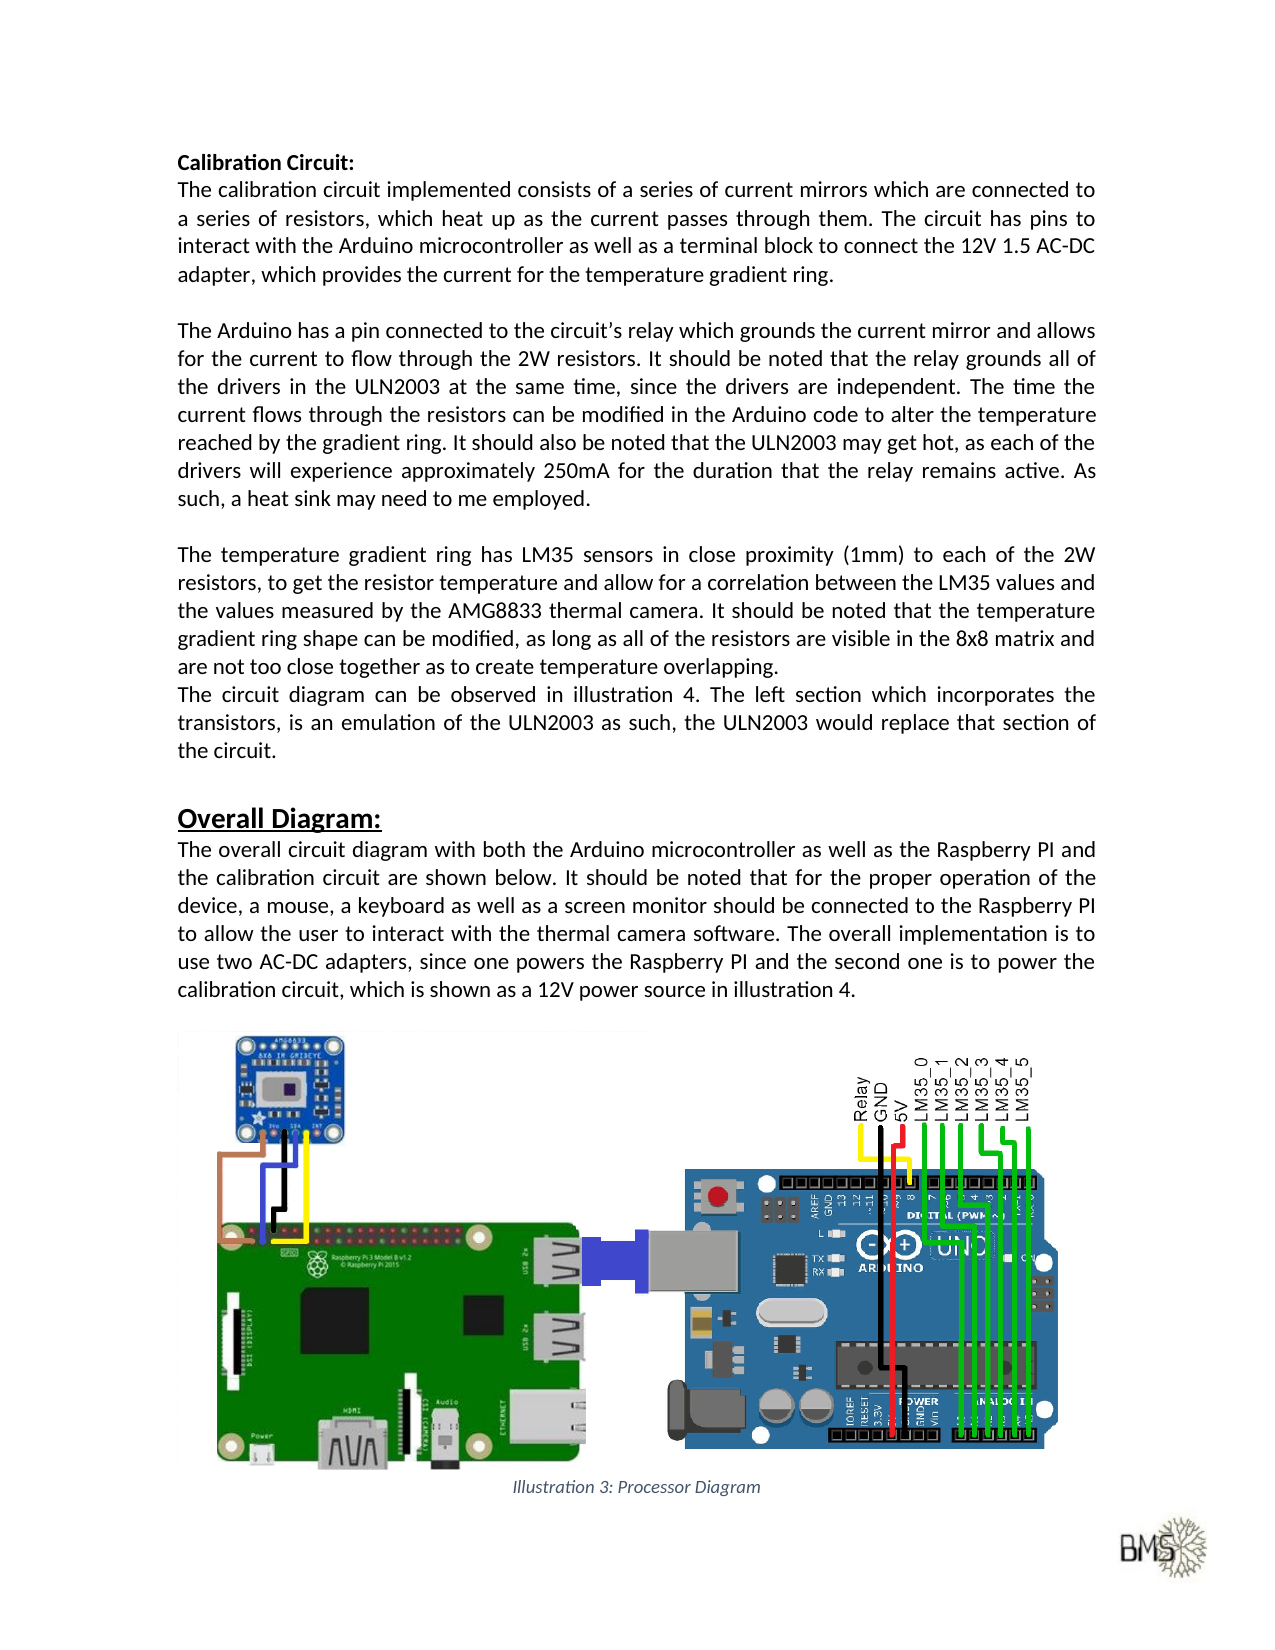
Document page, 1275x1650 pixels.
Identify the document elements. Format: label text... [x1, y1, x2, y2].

picture [177, 1031, 1065, 1476]
picture [1116, 1502, 1207, 1593]
text The circuit diagram can be observed in illustration 4. The left section which incorporates the transistors, is an emulation of the ULN2003 as such, the ULN2003 would replace that section of the circuit. [177, 680, 1098, 764]
text The Arduino has a pin connected to the circuit’s relay which grounds the current mirror and allows for the current to flow through the 2W resistors. It should be noted that the relay grounds all of the drivers in the ULN2003 at the same time, since the drivers are independent. The time the current flows through the resistors can be modified in the Arduino code to alter the temperature reached by the gradient ring. It should also be noted that the ULN2003 may get hot, as each of the drivers will experience approximately 250mA for the duration that the relay remains active. As such, a heat sink may need to me employed. [177, 316, 1098, 512]
text The temperature gradient ring has LM35 sensors in close proximity (1mm) to each of the 2W resistors, to get the resistor temperature and allow for a correlation between the LM35 values and the values measured by the AMG8833 thermal camera. It should be noted that the temperature gradient ring shape can be modified, as long as all of the resistors are visible in the 8x8 matrix and are not too close together as to create temperature overlapping. [177, 540, 1098, 680]
text Illustration 3: Processor Diagram [177, 1476, 1098, 1498]
text The overall circuit diagram with both the Arduino microcontroller as well as the Raspberry PI and the calibration circuit are shown below. It should be noted that for the proper operation of the device, a mouse, a keyboard as well as a screen monitor should be connected to the Raspberry PI to allow the user to interact with the thermal camera software. The overall implementation is to use two AC-DC adapters, since one powers the Raspberry PI and the second one is to power the calibration circuit, which is shown as a 12V power source in illustration 4. [177, 835, 1098, 1003]
text Overall Diagram: [177, 800, 1098, 835]
text The calibration circuit implemented consists of a series of current mirrors which are connected to a series of resistors, which heat up as the current passes through them. The circuit has pins to interact with the Arduino microcontroller as well as a terminal block to connect the 12V 1.5 AC-DC adapter, which provides the current for the temperature gradient ring. [177, 176, 1098, 288]
text Calibration Circuit: [177, 148, 1098, 176]
